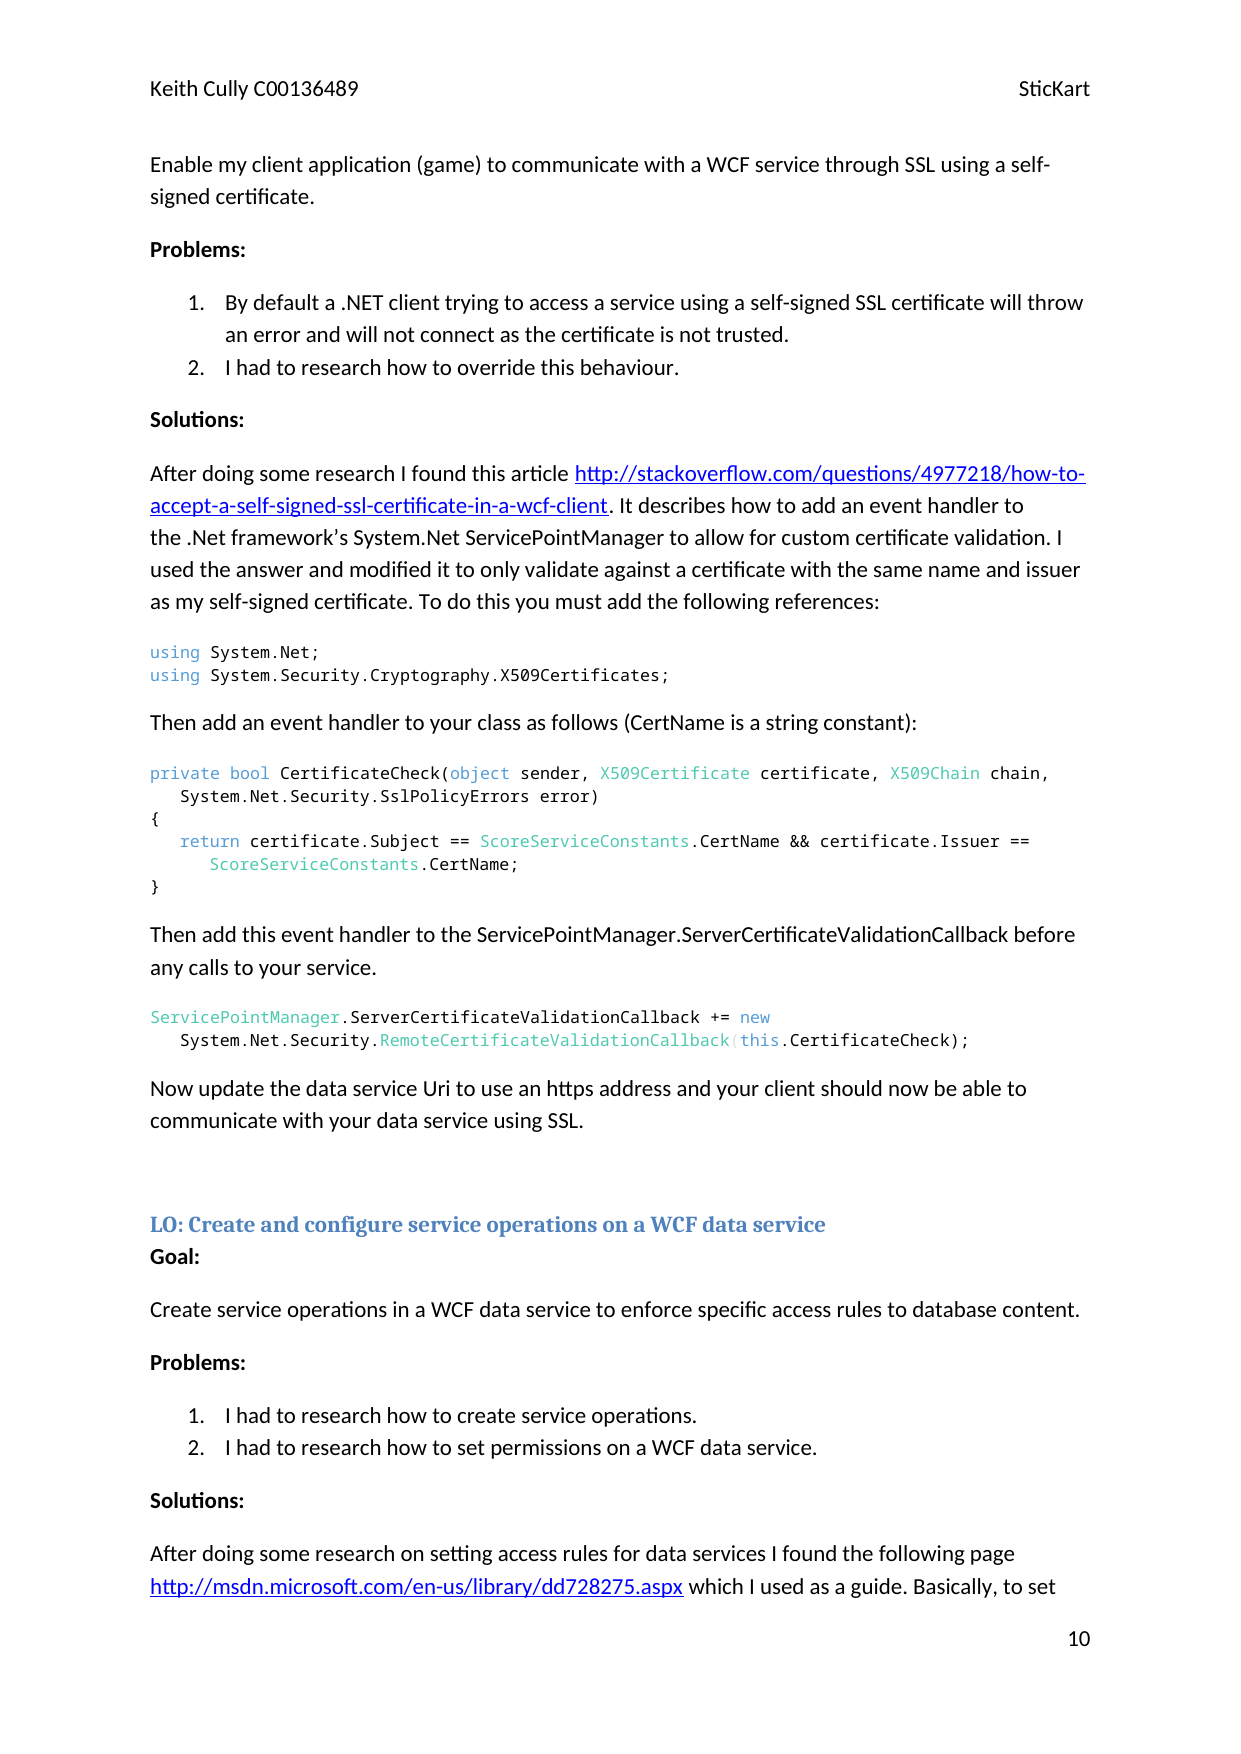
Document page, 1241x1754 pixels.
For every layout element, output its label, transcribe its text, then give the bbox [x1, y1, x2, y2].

text using System.Net; [150, 640, 1090, 663]
text Then add this event handler to the ServicePointManager.ServerCertificateValidationCallback before any calls to your service. [150, 921, 1090, 981]
text Goal: [150, 1242, 1090, 1270]
text Enable my client application (game) to communicate with a WCF service through SSL using a self-signed certificate. [150, 150, 1090, 210]
text { [150, 807, 1090, 830]
text After doing some research I found this article http://stackoverflow.com/questions/4977218/how-to-accept-a-self-signed-ssl-certificate-in-a-wcf-client. It describes how to add an event handler to the .Net framework’s System.Net ServicePointManager to allow for custom certificate validation. I used the answer and modified it to only validate against a certificate with the same name and issuer as my self-signed certificate. To do this you must add the following references: [150, 459, 1090, 615]
text Problems: [150, 235, 1090, 263]
text Create service operations in a WCF data service to enforce specific access rules to database content. [150, 1295, 1090, 1323]
text ServicePointManager.ServerCertificateValidationCallback += new System.Net.Security.RemoteCertificateValidationCallback(this.CertificateCheck); [150, 1006, 1090, 1051]
text } [150, 875, 1090, 898]
text Problems: [150, 1348, 1090, 1376]
text Then add an event handler to your class as follows (CertName is a string constant): [150, 708, 1090, 737]
text using System.Security.Cryptography.X509Certificates; [150, 663, 1090, 686]
list I had to research how to override this behaviour. [187, 353, 1090, 381]
text private bool CertificateCheck(object sender, X509Certificate certificate, X509Chain chain, System.Net.Security.SslPolicyErrors error) [150, 762, 1090, 807]
list By default a .NET client trying to access a service using a self-signed SSL certificate will throw an error and will not connect as the certificate is not trusted. [187, 288, 1090, 348]
text return certificate.Subject == ScoreServiceConstants.CertName && certificate.Issuer == ScoreServiceConstants.CertName; [179, 830, 1090, 875]
text Now update the data service Uri to use an https address and your client should now be able to communicate with your data service using SSL. [150, 1074, 1090, 1134]
list I had to research how to create service operations. [187, 1401, 1090, 1429]
subtitle LO: Create and configure service operations on a WCF data service [150, 1212, 1090, 1238]
text Solutions: [150, 406, 1090, 434]
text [150, 1539, 1090, 1600]
text Solutions: [150, 1487, 1090, 1514]
list I had to research how to set permissions on a WCF data service. [187, 1433, 1090, 1462]
